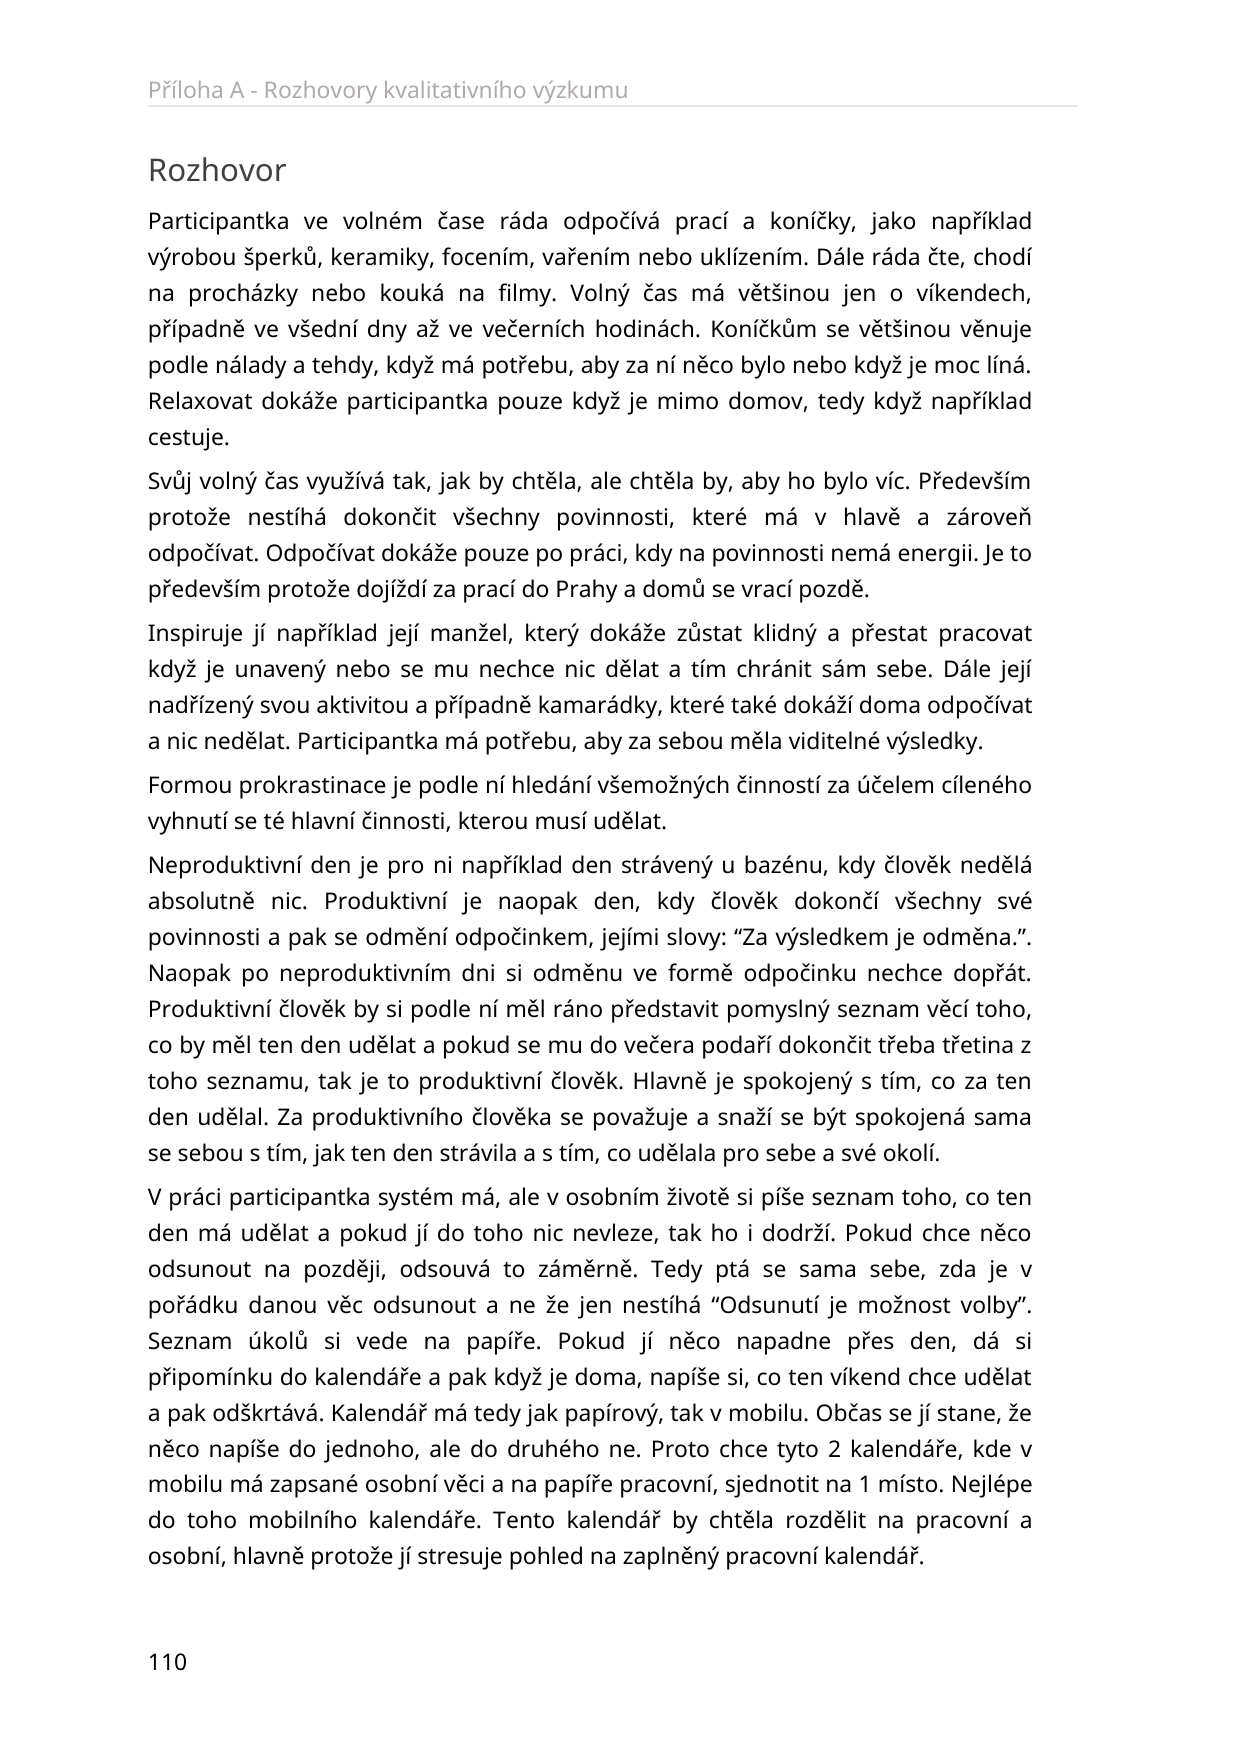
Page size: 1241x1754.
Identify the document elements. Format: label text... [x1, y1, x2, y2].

subtitle Rozhovor [148, 148, 1033, 190]
text Neproduktivní den je pro ni například den strávený u bazénu, kdy člověk nedělá absolutně nic. Produktivní je naopak den, kdy člověk dokončí všechny své povinnosti a pak se odmění odpočinkem, jejími slovy: “Za výsledkem je odměna.”. Naopak po neproduktivním dni si odměnu ve formě odpočinku nechce dopřát. Produktivní člověk by si podle ní měl ráno představit pomyslný seznam věcí toho, co by měl ten den udělat a pokud se mu do večera podaří dokončit třeba třetina z toho seznamu, tak je to produktivní člověk. Hlavně je spokojený s tím, co za ten den udělal. Za produktivního člověka se považuje a snaží se být spokojená sama se sebou s tím, jak ten den strávila a s tím, co udělala pro sebe a své okolí. [148, 849, 1033, 1168]
text Participantka ve volném čase ráda odpočívá prací a koníčky, jako například výrobou šperků, keramiky, focením, vařením nebo uklízením. Dále ráda čte, chodí na procházky nebo kouká na filmy. Volný čas má většinou jen o víkendech, případně ve všední dny až ve večerních hodinách. Koníčkům se většinou věnuje podle nálady a tehdy, když má potřebu, aby za ní něco bylo nebo když je moc líná. Relaxovat dokáže participantka pouze když je mimo domov, tedy když například cestuje. [148, 205, 1033, 452]
text V práci participantka systém má, ale v osobním životě si píše seznam toho, co ten den má udělat a pokud jí do toho nic nevleze, tak ho i dodrží. Pokud chce něco odsunout na později, odsouvá to záměrně. Tedy ptá se sama sebe, zda je v pořádku danou věc odsunout a ne že jen nestíhá “Odsunutí je možnost volby”. Seznam úkolů si vede na papíře. Pokud jí něco napadne přes den, dá si připomínku do kalendáře a pak když je doma, napíše si, co ten víkend chce udělat a pak odškrtává. Kalendář má tedy jak papírový, tak v mobilu. Občas se jí stane, že něco napíše do jednoho, ale do druhého ne. Proto chce tyto 2 kalendáře, kde v mobilu má zapsané osobní věci a na papíře pracovní, sjednotit na 1 místo. Nejlépe do toho mobilního kalendáře. Tento kalendář by chtěla rozdělit na pracovní a osobní, hlavně protože jí stresuje pohled na zaplněný pracovní kalendář. [148, 1181, 1033, 1572]
text Svůj volný čas využívá tak, jak by chtěla, ale chtěla by, aby ho bylo víc. Především protože nestíhá dokončit všechny povinnosti, které má v hlavě a zároveň odpočívat. Odpočívat dokáže pouze po práci, kdy na povinnosti nemá energii. Je to především protože dojíždí za prací do Prahy a domů se vrací pozdě. [148, 465, 1033, 604]
text Formou prokrastinace je podle ní hledání všemožných činností za účelem cíleného vyhnutí se té hlavní činnosti, kterou musí udělat. [148, 769, 1033, 836]
text Inspiruje jí například její manžel, který dokáže zůstat klidný a přestat pracovat když je unavený nebo se mu nechce nic dělat a tím chránit sám sebe. Dále její nadřízený svou aktivitou a případně kamarádky, které také dokáží doma odpočívat a nic nedělat. Participantka má potřebu, aby za sebou měla viditelné výsledky. [148, 617, 1033, 756]
